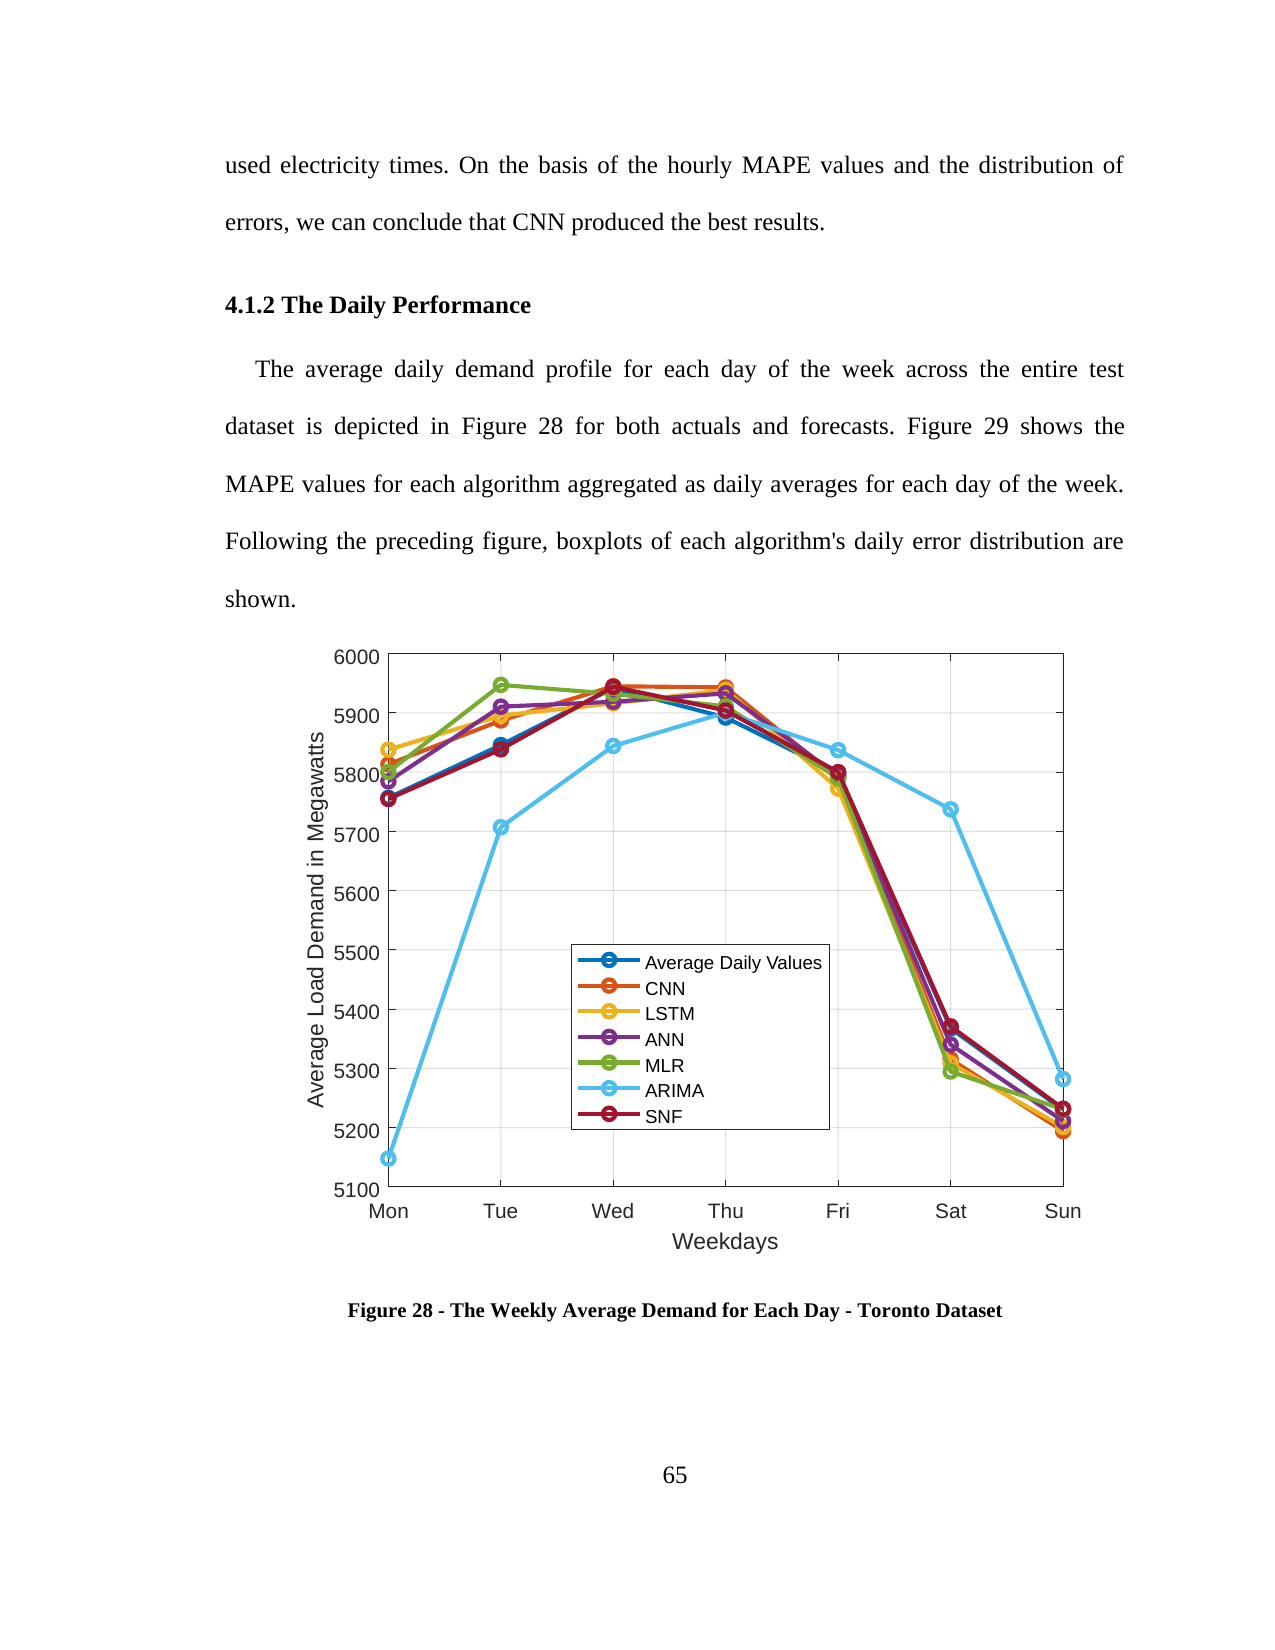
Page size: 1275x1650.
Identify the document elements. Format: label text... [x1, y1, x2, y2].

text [225, 150, 1125, 236]
text The average daily demand profile for each day of the week across the entire test dataset is depicted in Figure 28 for both actuals and forecasts. Figure 29 shows the MAPE values for each algorithm aggregated as daily averages for each day of the week. Following the preceding figure, boxplots of each algorithm's daily error distribution are shown. [225, 354, 1125, 612]
subtitle 4.1.2 The Daily Performance [225, 290, 1125, 319]
text Figure - The Weekly Average Demand for Each Day - Toronto Dataset [225, 1298, 1125, 1322]
